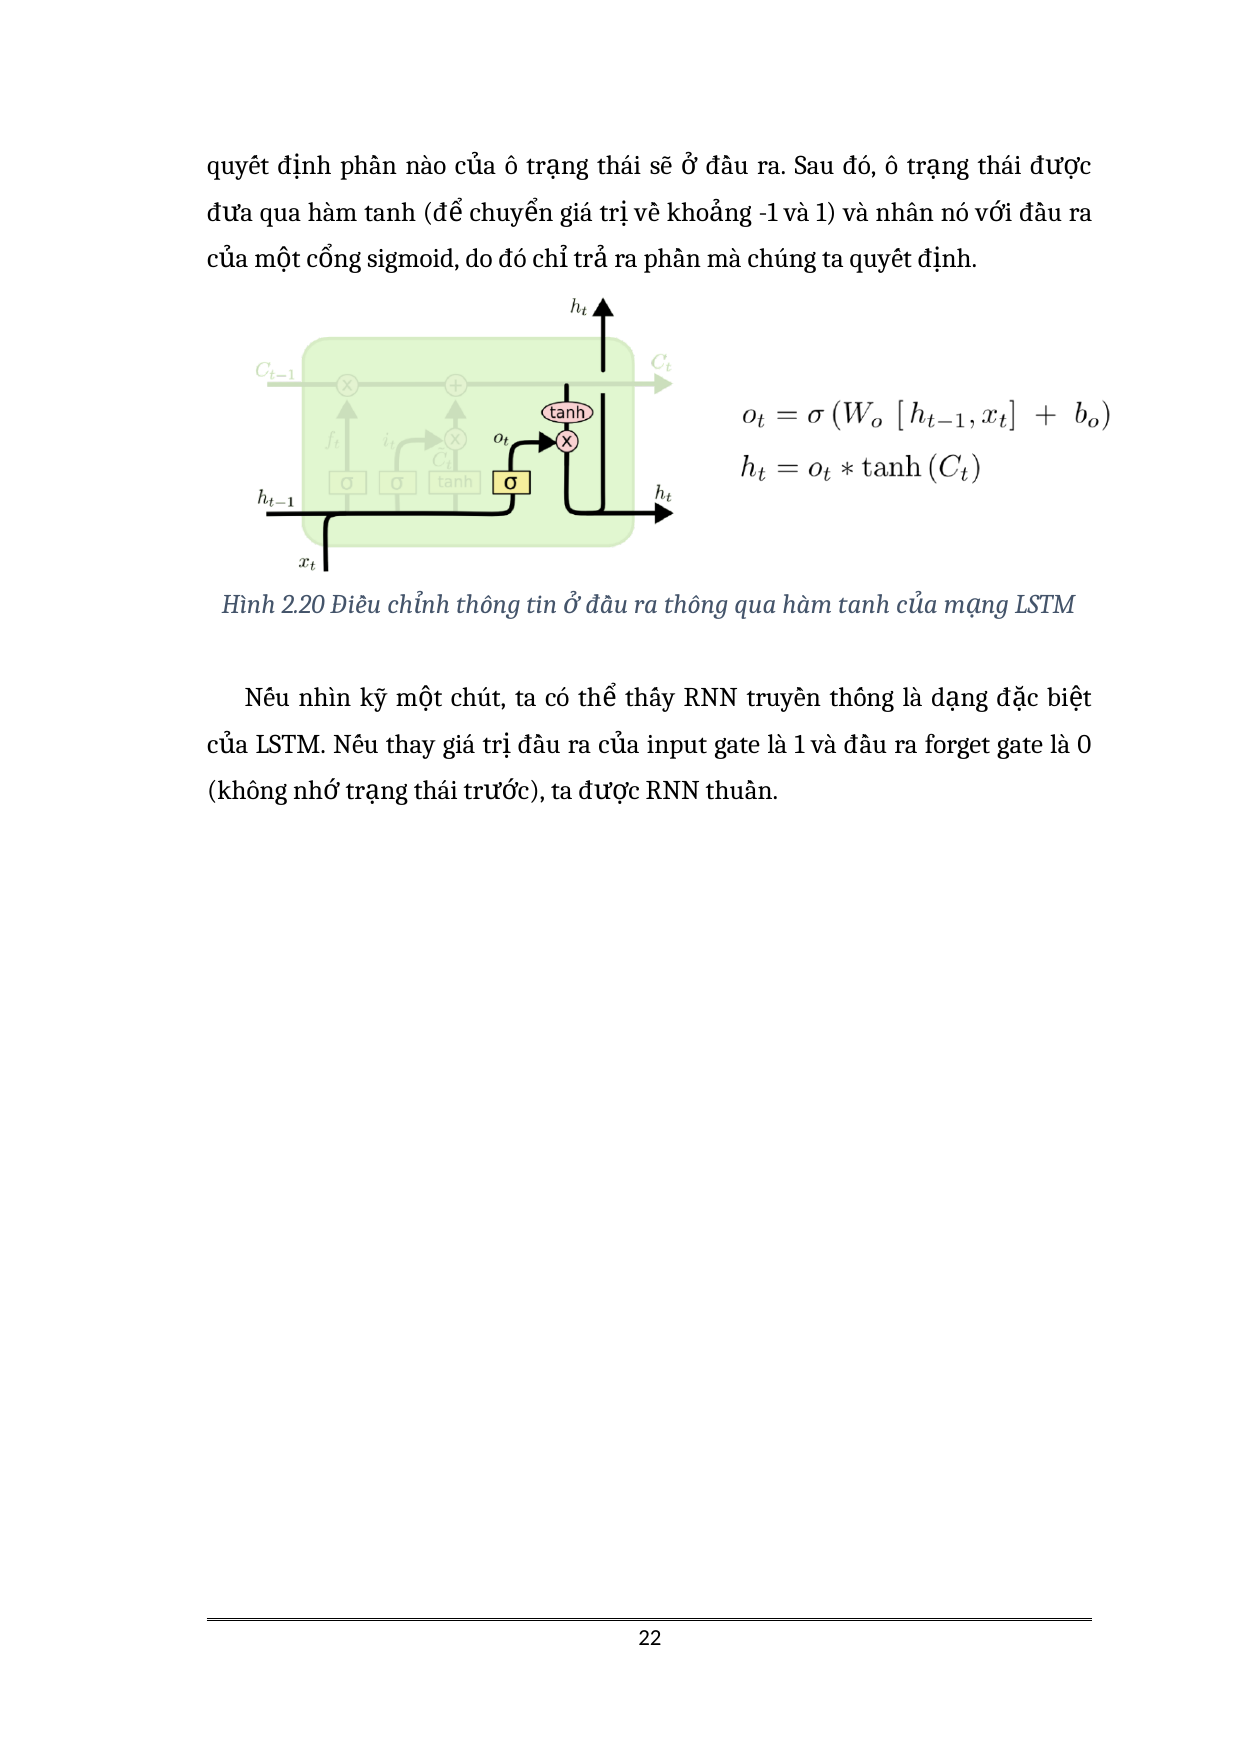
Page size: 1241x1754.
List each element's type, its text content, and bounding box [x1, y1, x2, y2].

picture [244, 290, 1161, 574]
text Hình 2.20 Điều chỉnh thông tin ở đầu ra thông qua hàm tanh của mạng LSTM [207, 589, 1092, 620]
text Nếu nhìn kỹ một chút, ta có thể thấy RNN truyền thống là dạng đặc biệt của LSTM. Nếu thay giá trị đầu ra của input gate là 1 và đầu ra forget gate là 0 (không nhớ trạng thái trước), ta được RNN thuần. [207, 682, 1092, 807]
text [207, 150, 1092, 274]
